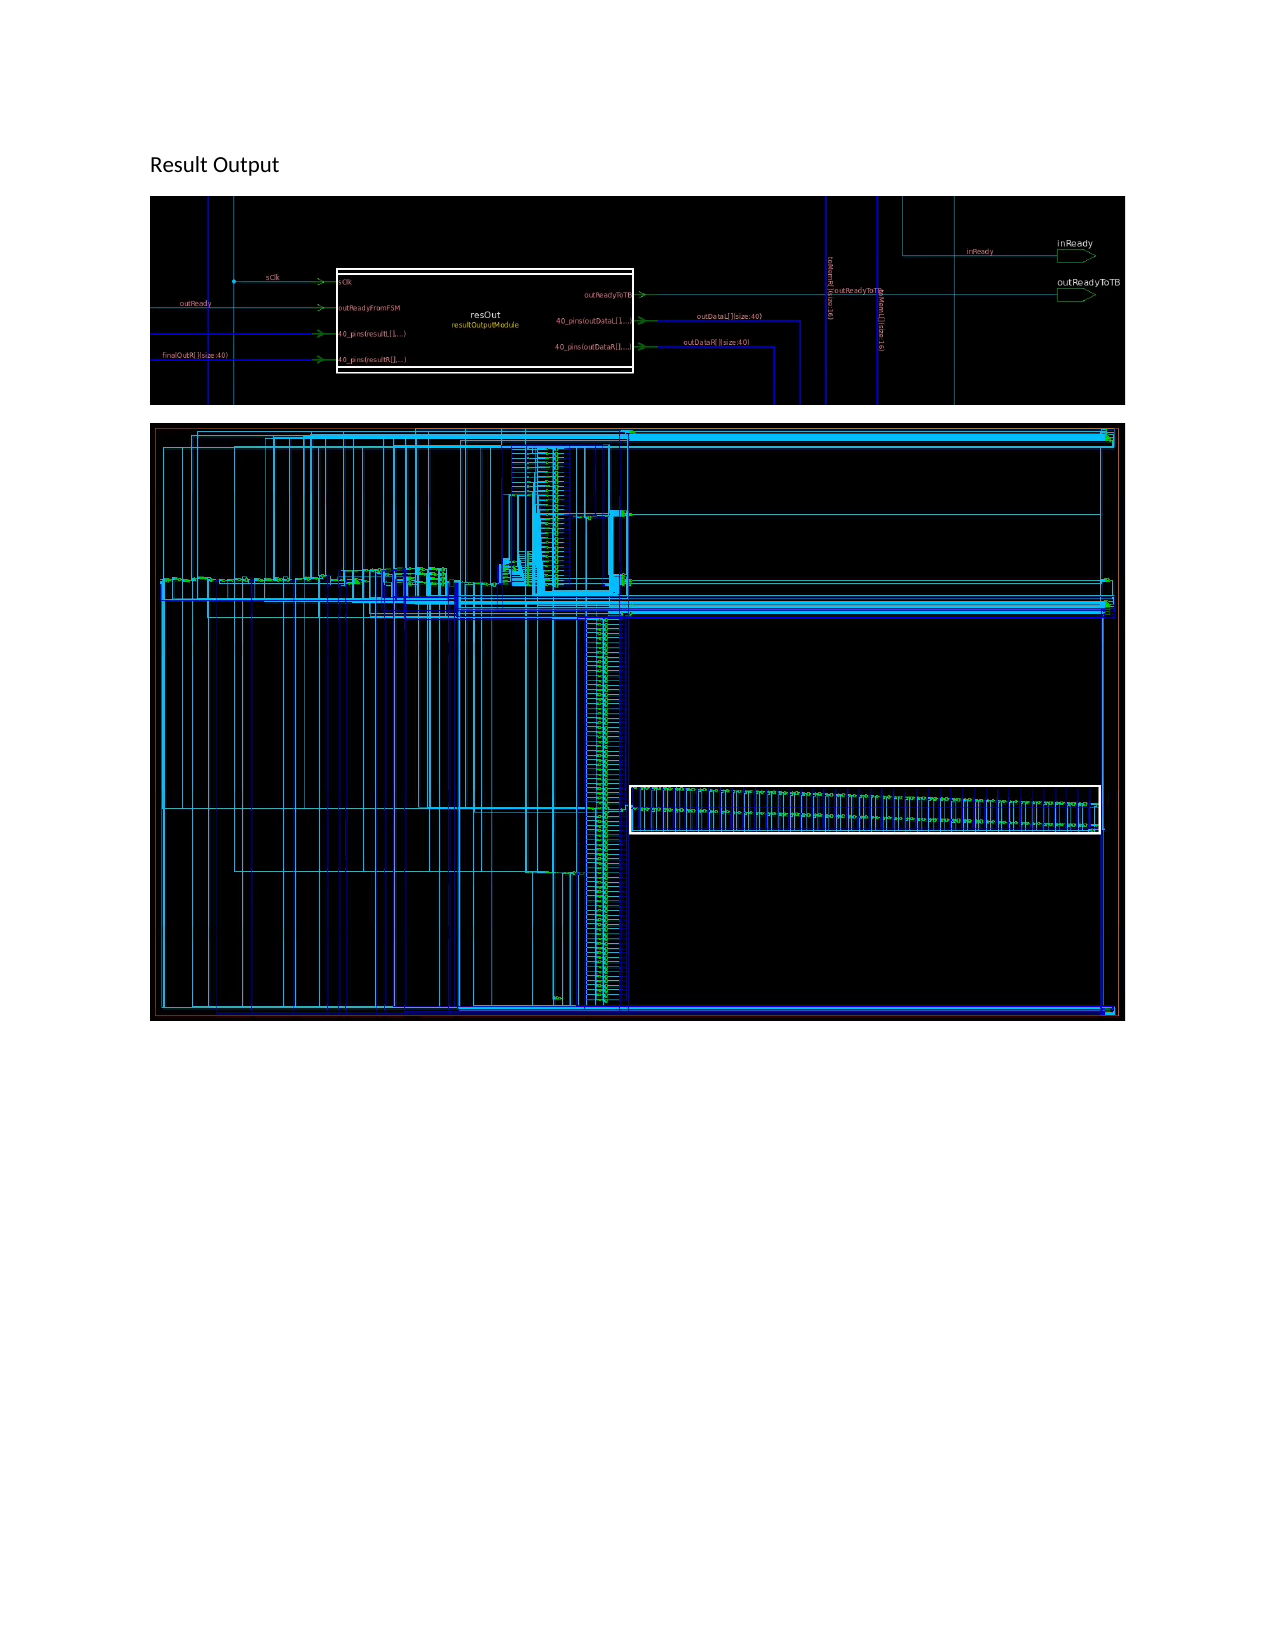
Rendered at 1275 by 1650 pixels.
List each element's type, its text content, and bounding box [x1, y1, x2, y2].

picture [150, 196, 1125, 405]
text Result Output [150, 150, 1125, 178]
picture [150, 423, 1125, 1021]
